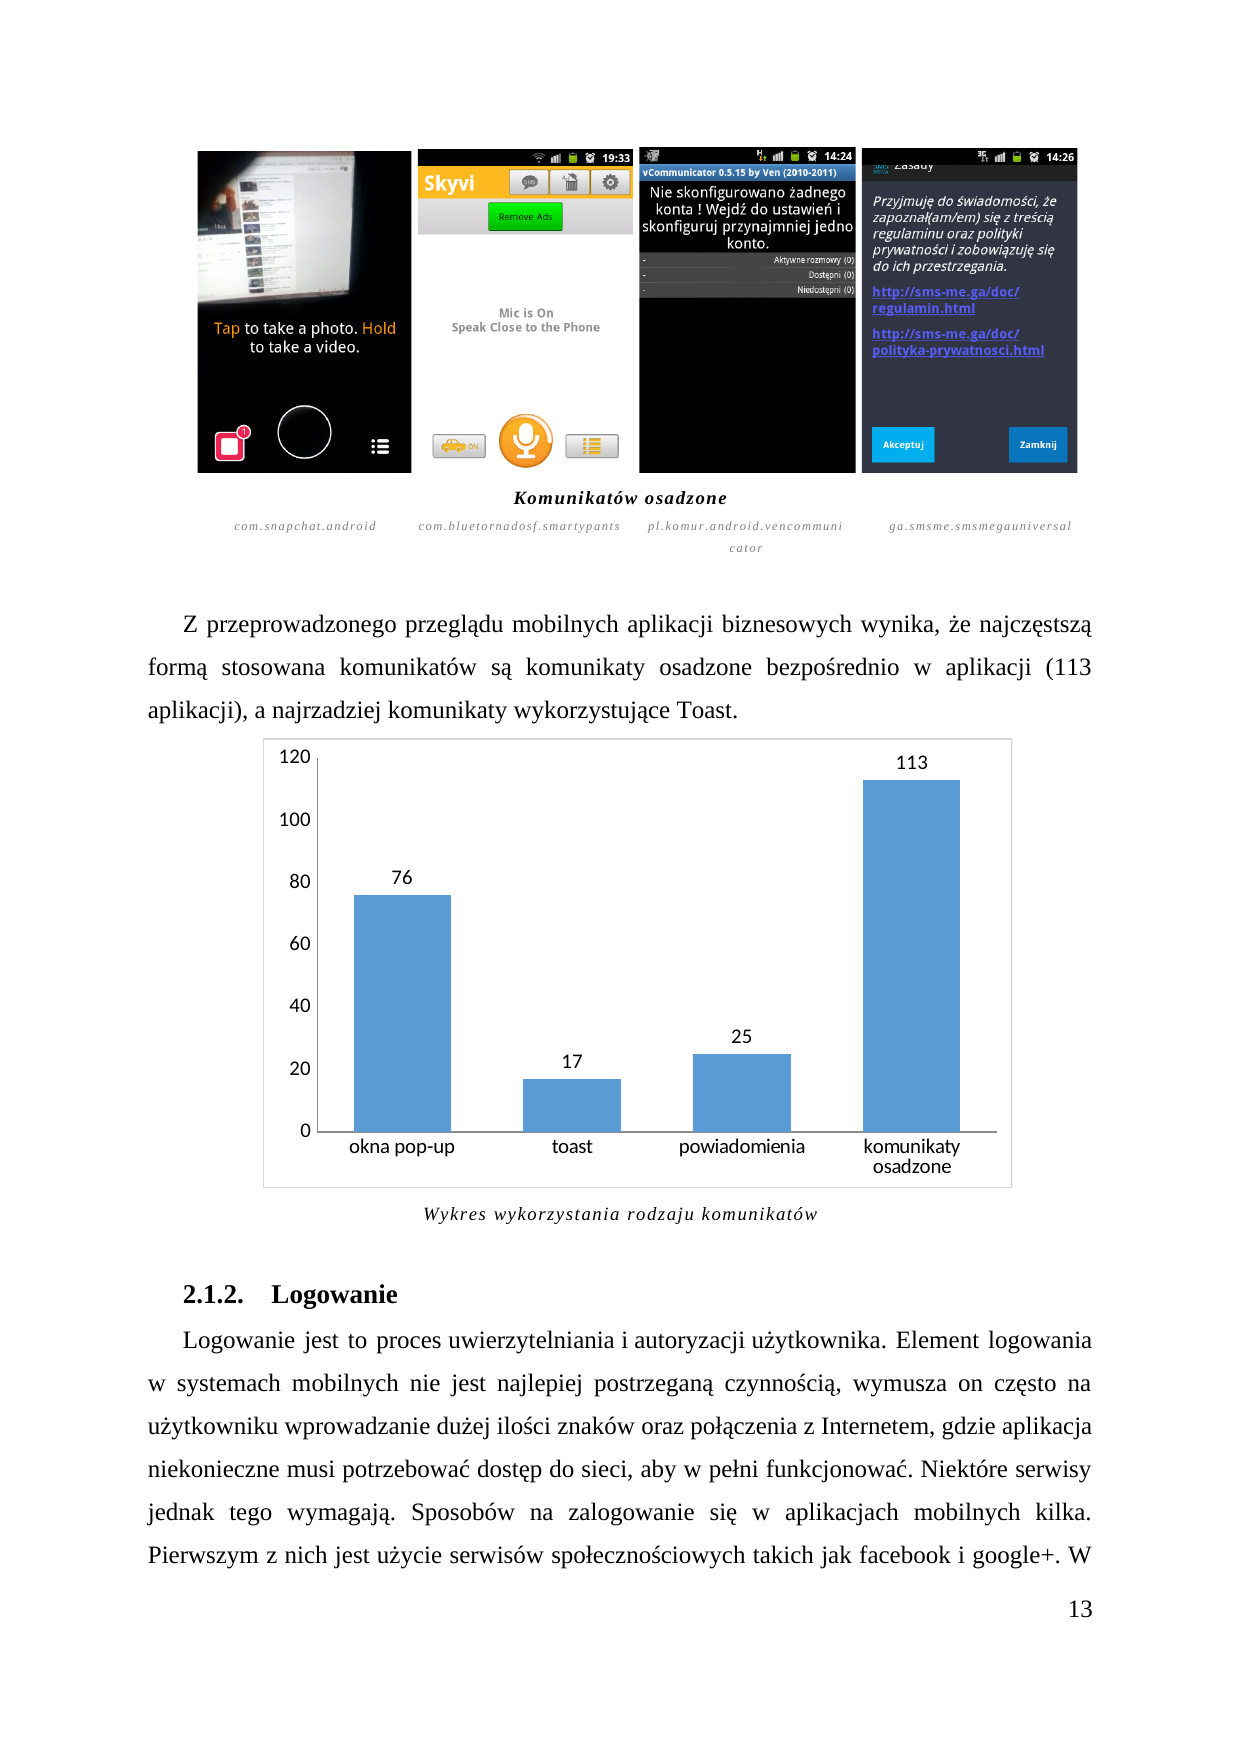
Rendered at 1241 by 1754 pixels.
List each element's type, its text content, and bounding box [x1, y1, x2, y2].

table_header pl.komur.android.vencommunicator [635, 519, 856, 566]
subtitle Logowanie [183, 1278, 1092, 1309]
text Z przeprowadzonego przeglądu mobilnych aplikacji biznesowych wynika, że najczęstszą formą stosowana komunikatów są komunikaty osadzone bezpośrednio w aplikacji (113 aplikacji), a najrzadziej komunikaty wykorzystujące Toast. [148, 609, 1092, 724]
table_header com.snapchat.android [207, 519, 403, 566]
subtitle Komunikatów osadzone [148, 487, 1092, 508]
table_header ga.smsme.smsmegauniversal [856, 519, 1104, 566]
picture [197, 151, 412, 473]
subtitle Wykres wykorzystania rodzaju komunikatów [148, 1203, 1092, 1224]
table_header com.bluetornadosf.smartypants [403, 519, 635, 566]
picture [417, 149, 633, 473]
picture [861, 148, 1078, 473]
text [148, 1325, 1092, 1569]
picture [639, 147, 856, 473]
